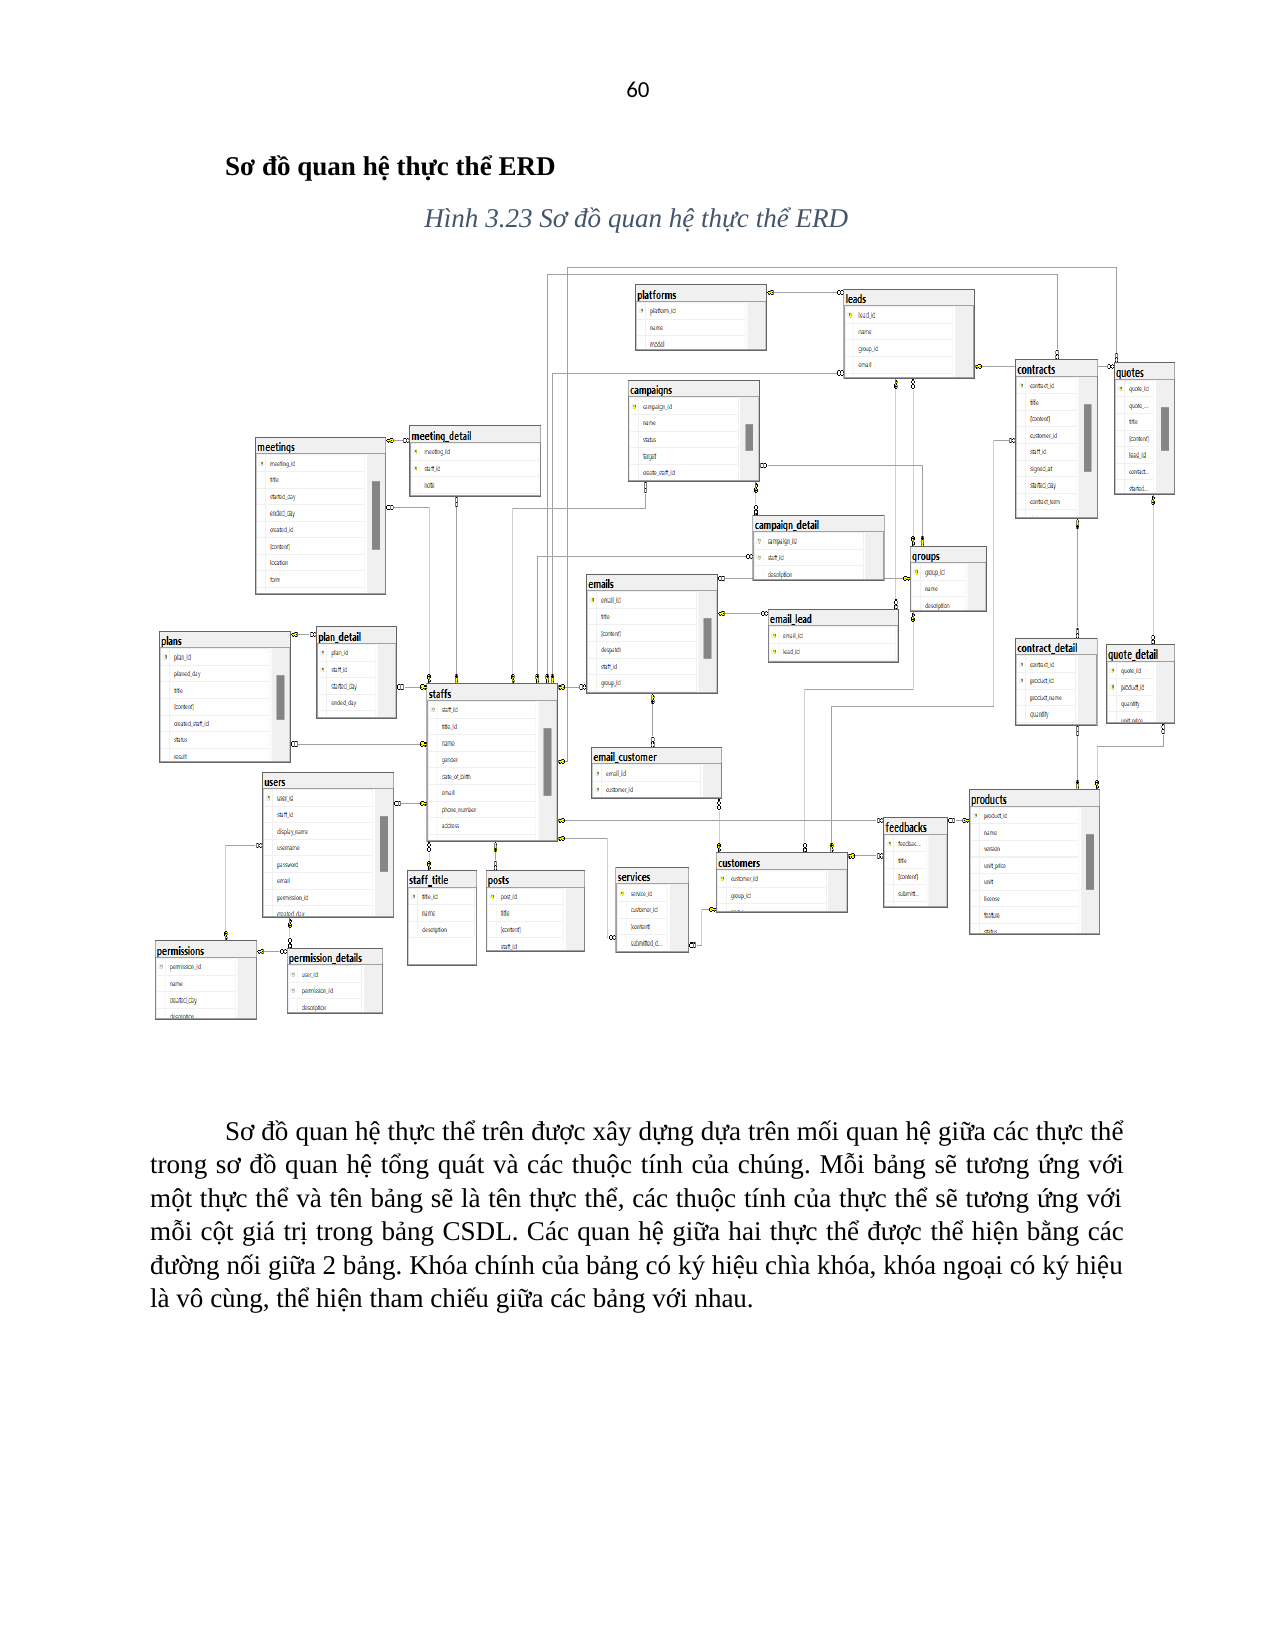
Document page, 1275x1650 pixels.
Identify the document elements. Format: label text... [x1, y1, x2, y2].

text Sơ đồ quan hệ thực thể trên được xây dựng dựa trên mối quan hệ giữa các thực thể trong sơ đồ quan hệ tổng quát và các thuộc tính của chúng. Mỗi bảng sẽ tương ứng với một thực thể và tên bảng sẽ là tên thực thể, các thuộc tính của thực thể sẽ tương ứng với mỗi cột giá trị trong bảng CSDL. Các quan hệ giữa hai thực thể được thể hiện bằng các đường nối giữa 2 bảng. Khóa chính của bảng có ký hiệu chìa khóa, khóa ngoại có ký hiệu là vô cùng, thể hiện tham chiếu giữa các bảng với nhau. [150, 1115, 1125, 1313]
text Sơ đồ quan hệ thực thể ERD [150, 150, 1125, 181]
picture [150, 258, 1185, 1029]
